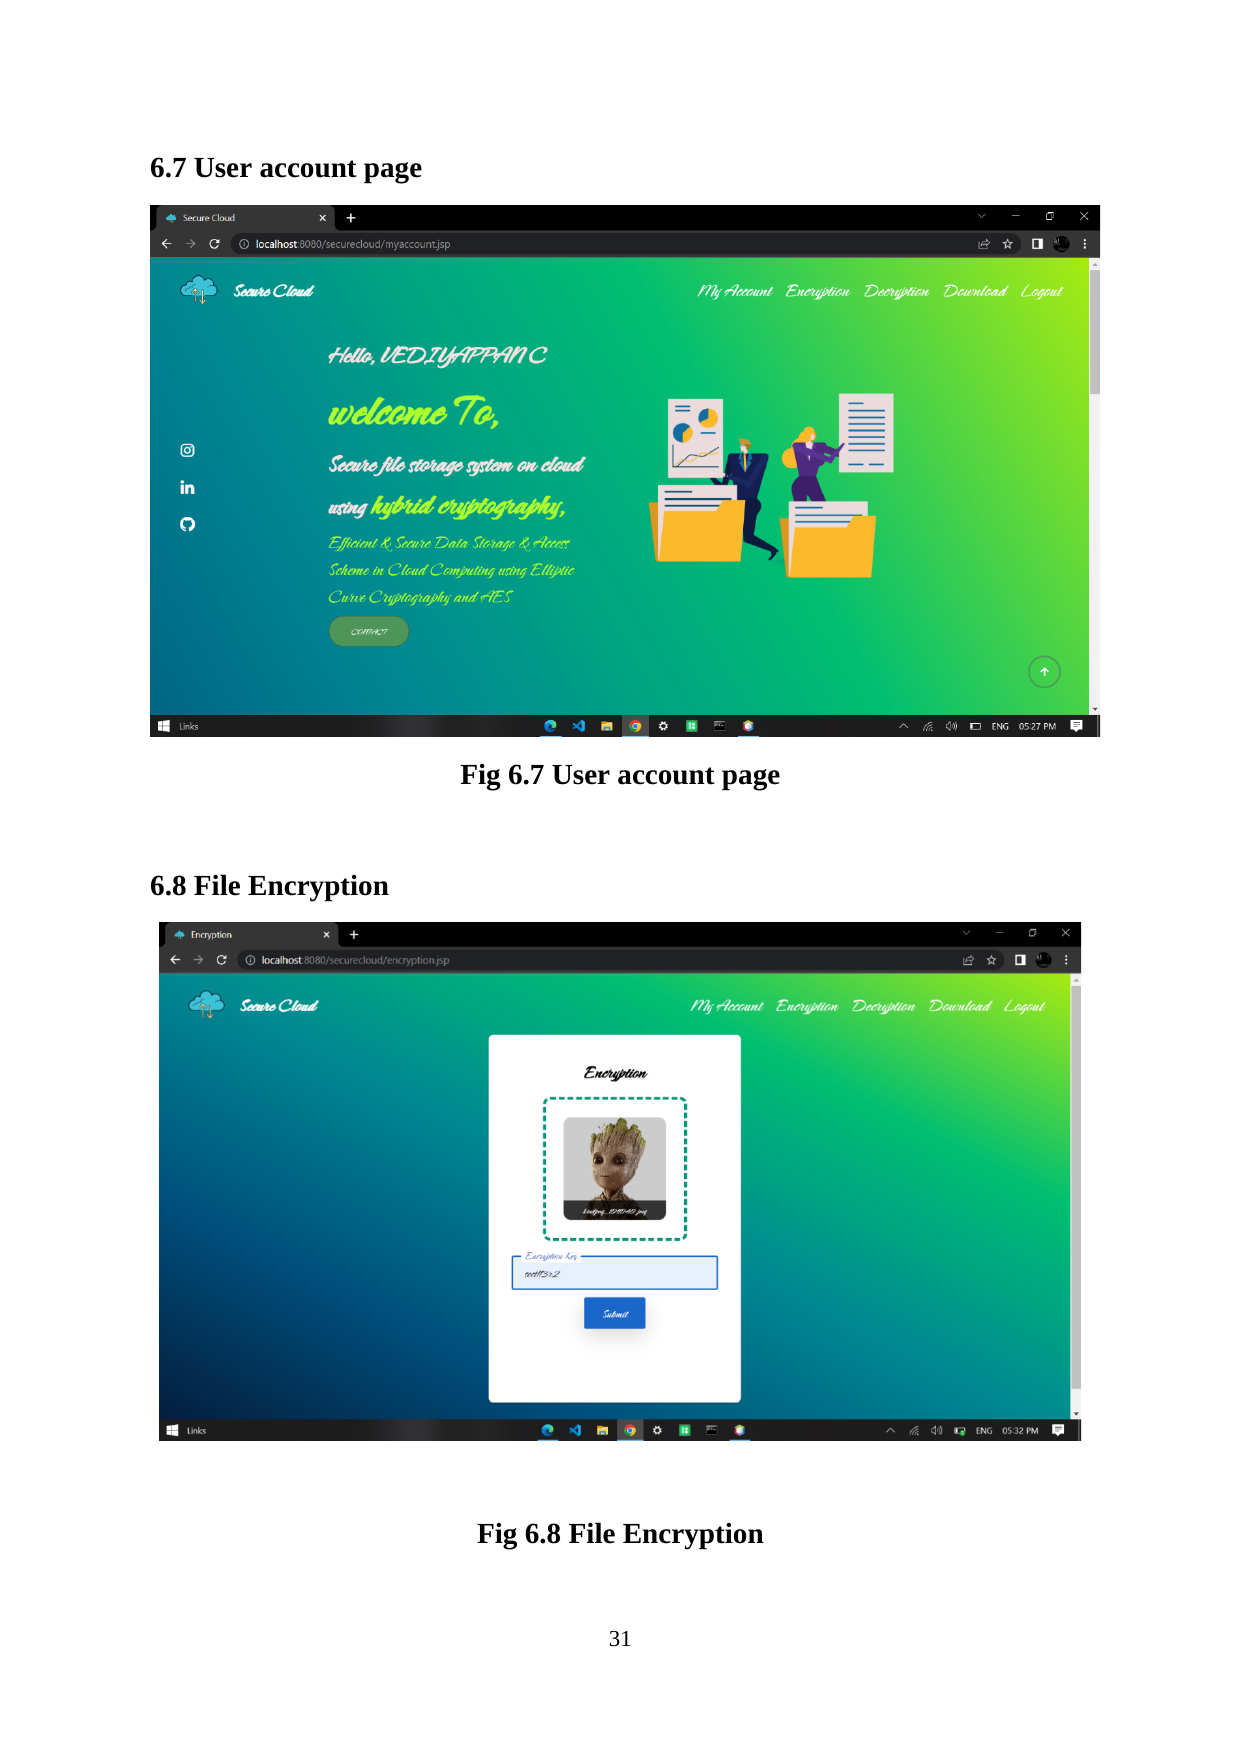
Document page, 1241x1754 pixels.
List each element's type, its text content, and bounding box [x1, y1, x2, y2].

text 6.7 User account page [150, 150, 1090, 183]
text 6.8 File Encryption [150, 868, 1090, 901]
picture [150, 205, 1100, 737]
picture [159, 922, 1082, 1441]
text Fig 6.8 File Encryption [150, 1517, 1090, 1550]
text Fig 6.7 User account page [150, 757, 1090, 791]
